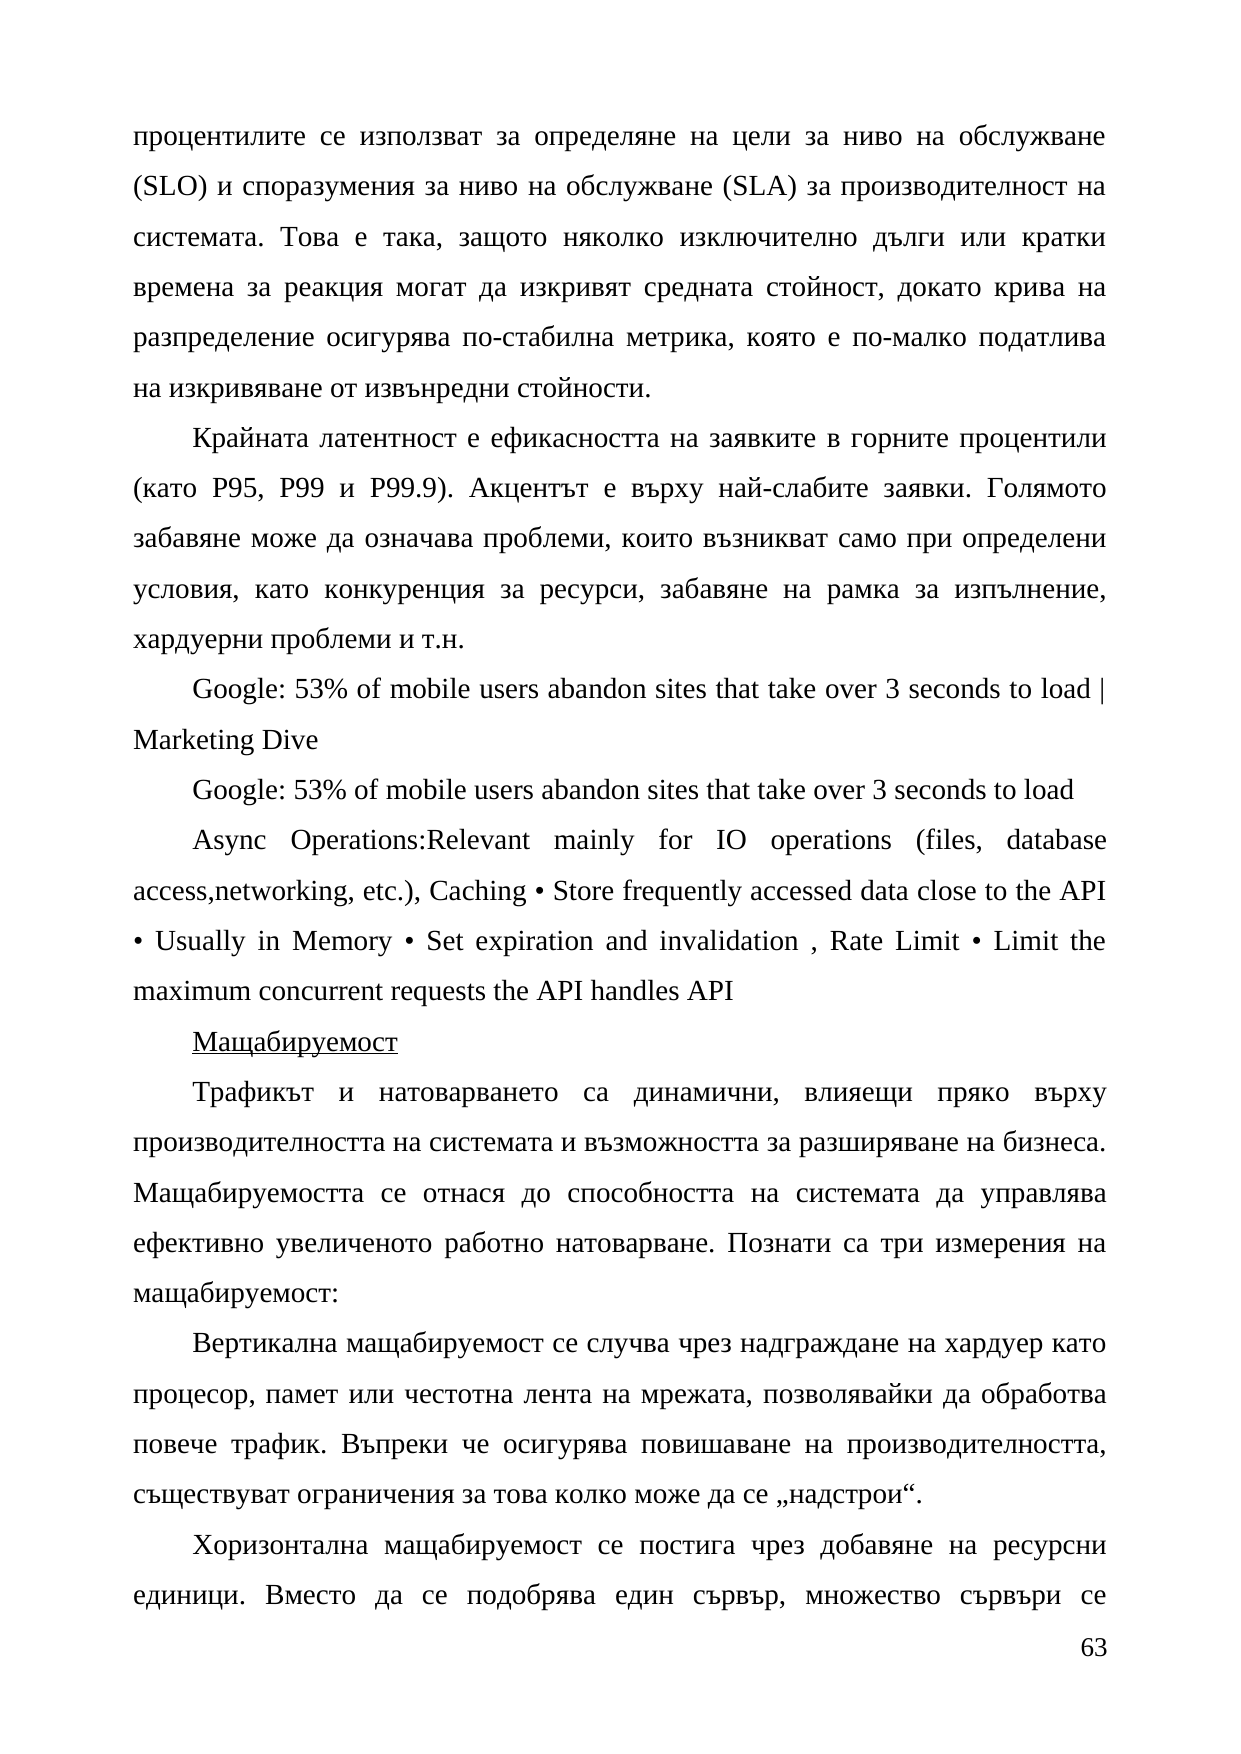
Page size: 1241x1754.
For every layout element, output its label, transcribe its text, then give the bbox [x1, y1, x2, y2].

text Google: 53% of mobile users abandon sites that take over 3 seconds to load | Marketing Dive [133, 672, 1107, 755]
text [133, 1527, 1107, 1611]
text Google: 53% of mobile users abandon sites that take over 3 seconds to load [133, 772, 1107, 806]
text Крайната латентност е ефикасността на заявките в горните процентили (като P95, P99 и P99.9). Акцентът е върху най-слабите заявки. Голямото забавяне може да означава проблеми, които възникват само при определени условия, като конкуренция за ресурси, забавяне на рамка за изпълнение, хардуерни проблеми и т.н. [133, 420, 1107, 655]
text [133, 118, 1107, 403]
text Мащабируемост [133, 1024, 1107, 1057]
text Трафикът и натоварването са динамични, влияещи пряко върху производителността на системата и възможността за разширяване на бизнеса. Мащабируемостта се отнася до способността на системата да управлява ефективно увеличеното работно натоварване. Познати са три измерения на мащабируемост: [133, 1074, 1107, 1309]
text Async Operations:Relevant mainly for IO operations (files, database access,networking, etc.), Caching • Store frequently accessed data close to the API • Usually in Memory • Set expiration and invalidation , Rate Limit • Limit the maximum concurrent requests the API handles API [133, 822, 1107, 1007]
text Вертикална мащабируемост се случва чрез надграждане на хардуер като процесор, памет или честотна лента на мрежата, позволявайки да обработва повече трафик. Въпреки че осигурява повишаване на производителността, съществуват ограничения за това колко може да се „надстрои“. [133, 1326, 1107, 1510]
